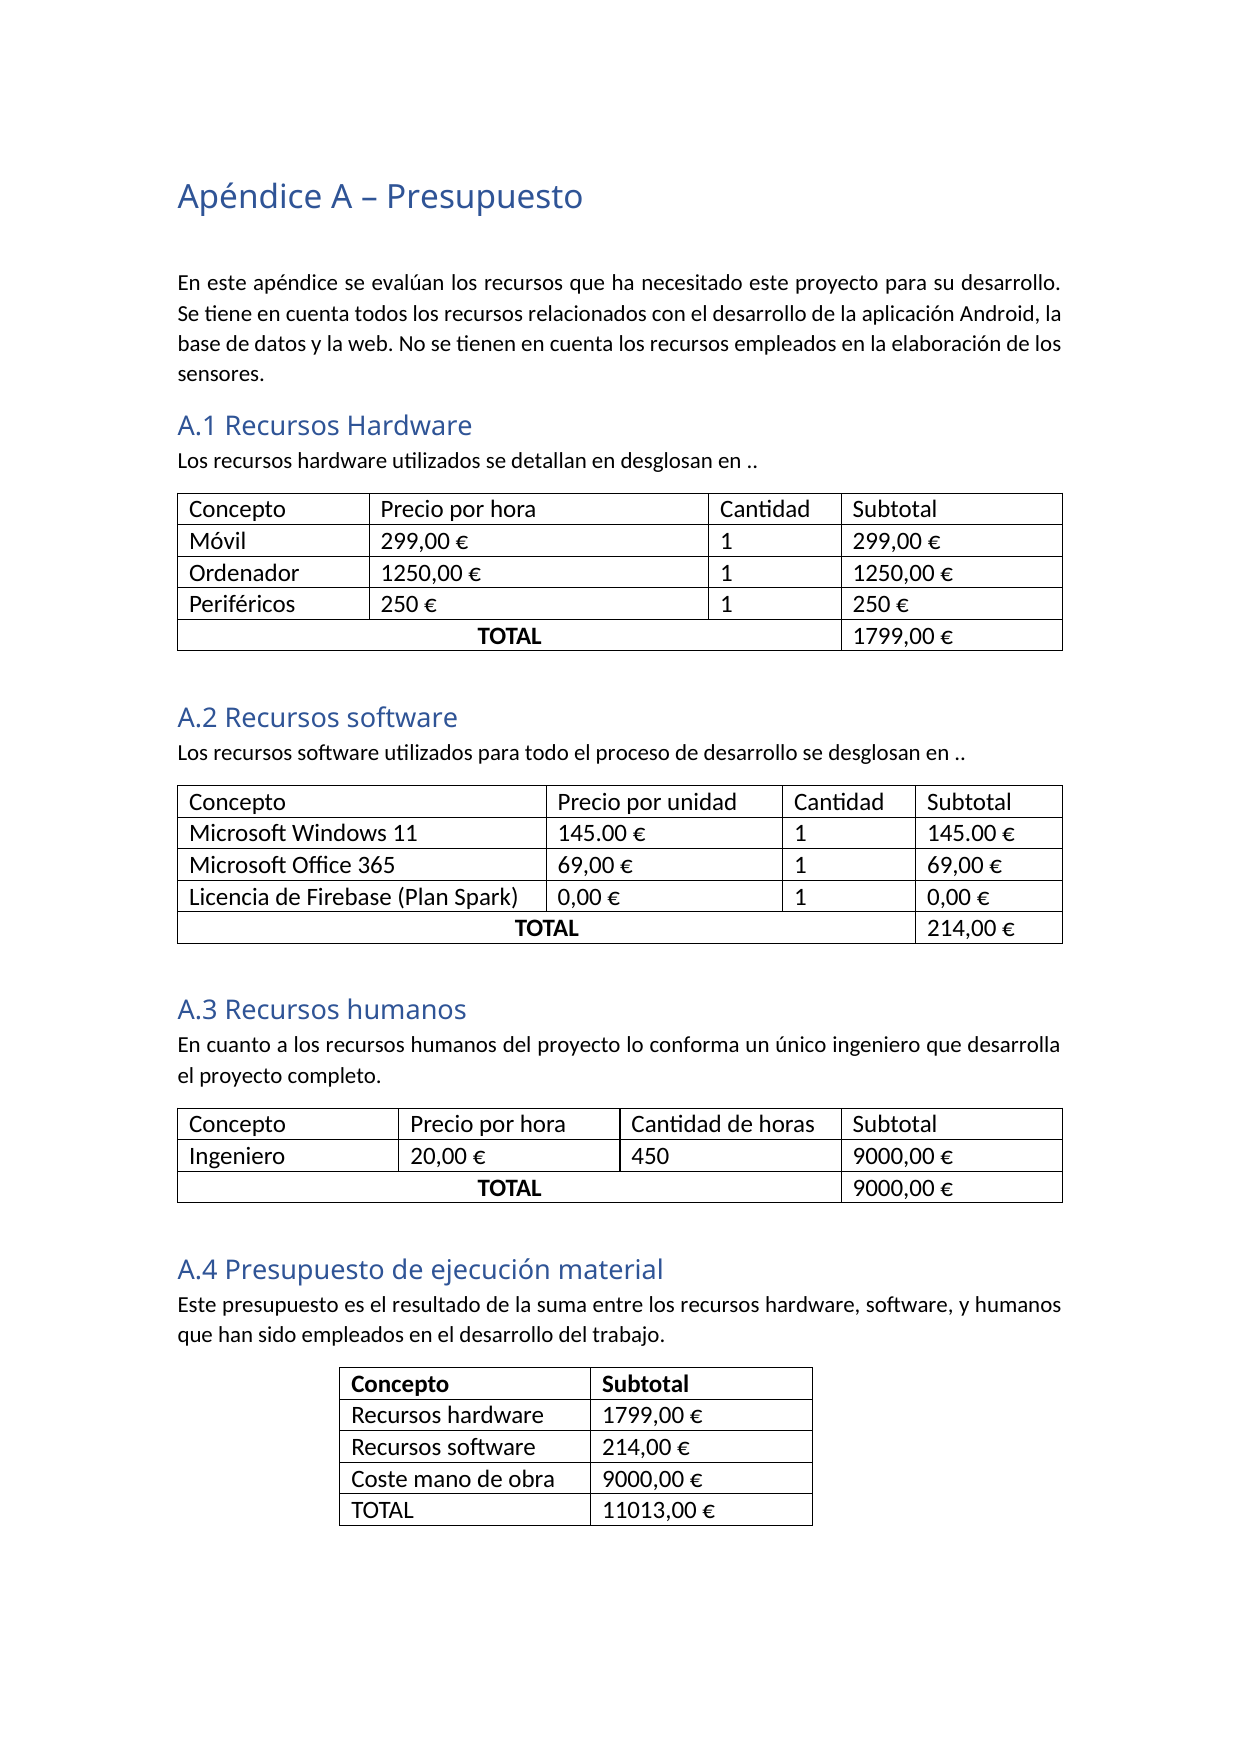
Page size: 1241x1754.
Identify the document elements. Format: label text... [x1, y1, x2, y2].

table_header Subtotal [842, 494, 1062, 524]
table_header Cantidad de horas [621, 1109, 841, 1139]
table_header Precio por hora [399, 1109, 619, 1139]
table_cell 0,00 € [916, 881, 1062, 911]
table_header Concepto [178, 1109, 398, 1139]
table_cell Periféricos [178, 588, 369, 619]
table_cell 1250,00 € [370, 557, 708, 587]
table_cell 1799,00 € [591, 1400, 812, 1430]
table_cell TOTAL [340, 1494, 590, 1525]
subtitle A.1 Recursos Hardware [177, 406, 1063, 443]
table_cell 69,00 € [916, 849, 1062, 880]
table_cell TOTAL [178, 912, 915, 943]
text En este apéndice se evalúan los recursos que ha necesitado este proyecto para su desarrollo. Se tiene en cuenta todos los recursos relacionados con el desarrollo de la aplicación Android, la base de datos y la web. No se tienen en cuenta los recursos empleados en la elaboración de los sensores. [177, 268, 1063, 387]
table_header Concepto [340, 1368, 590, 1399]
table_cell 214,00 € [916, 912, 1062, 943]
table_cell 1250,00 € [842, 557, 1062, 587]
table_cell 9000,00 € [842, 1172, 1062, 1202]
subtitle A.3 Recursos humanos [177, 991, 1063, 1028]
table_cell 69,00 € [547, 849, 782, 880]
table_header Concepto [178, 494, 369, 524]
table_cell 1 [783, 881, 915, 911]
table_cell TOTAL [178, 620, 841, 650]
table_cell 1 [783, 818, 915, 848]
table_cell 11013,00 € [591, 1494, 812, 1525]
table_cell 299,00 € [842, 525, 1062, 556]
table_header Subtotal [591, 1368, 812, 1399]
table_cell 0,00 € [547, 881, 782, 911]
subtitle A.4 Presupuesto de ejecución material [177, 1250, 1063, 1287]
text Los recursos hardware utilizados se detallan en desglosan en .. [177, 446, 1063, 474]
table_cell 250 € [370, 588, 708, 619]
table_header Subtotal [842, 1109, 1062, 1139]
table_cell 1 [709, 588, 841, 619]
table_cell 145.00 € [547, 818, 782, 848]
table_cell Recursos hardware [340, 1400, 590, 1430]
table_cell 9000,00 € [842, 1140, 1062, 1171]
table_cell 1 [783, 849, 915, 880]
table_cell Microsoft Office 365 [178, 849, 546, 880]
table_header Subtotal [916, 786, 1062, 817]
table_cell 145.00 € [916, 818, 1062, 848]
table_cell 450 [621, 1140, 841, 1171]
table_cell Coste mano de obra [340, 1463, 590, 1493]
table_header Precio por unidad [547, 786, 782, 817]
table_cell Recursos software [340, 1431, 590, 1462]
table_header Cantidad [783, 786, 915, 817]
table_cell Ingeniero [178, 1140, 398, 1171]
text En cuanto a los recursos humanos del proyecto lo conforma un único ingeniero que desarrolla el proyecto completo. [177, 1031, 1063, 1089]
table_cell 214,00 € [591, 1431, 812, 1462]
table_cell TOTAL [178, 1172, 841, 1202]
table_cell 1799,00 € [842, 620, 1062, 650]
table_cell 250 € [842, 588, 1062, 619]
table_cell 1 [709, 557, 841, 587]
table_cell 299,00 € [370, 525, 708, 556]
text Los recursos software utilizados para todo el proceso de desarrollo se desglosan en .. [177, 738, 1063, 766]
table_cell Ordenador [178, 557, 369, 587]
table_cell Licencia de Firebase (Plan Spark) [178, 881, 546, 911]
table_header Concepto [178, 786, 546, 817]
table_cell 1 [709, 525, 841, 556]
table_cell 9000,00 € [591, 1463, 812, 1493]
text Este presupuesto es el resultado de la suma entre los recursos hardware, software, y humanos que han sido empleados en el desarrollo del trabajo. [177, 1290, 1063, 1348]
subtitle A.2 Recursos software [177, 698, 1063, 735]
table_header Precio por hora [370, 494, 708, 524]
table_cell Móvil [178, 525, 369, 556]
table_cell Microsoft Windows 11 [178, 818, 546, 848]
table_header Cantidad [709, 494, 841, 524]
subtitle Apéndice A – Presupuesto [177, 173, 1063, 218]
table_cell 20,00 € [399, 1140, 619, 1171]
